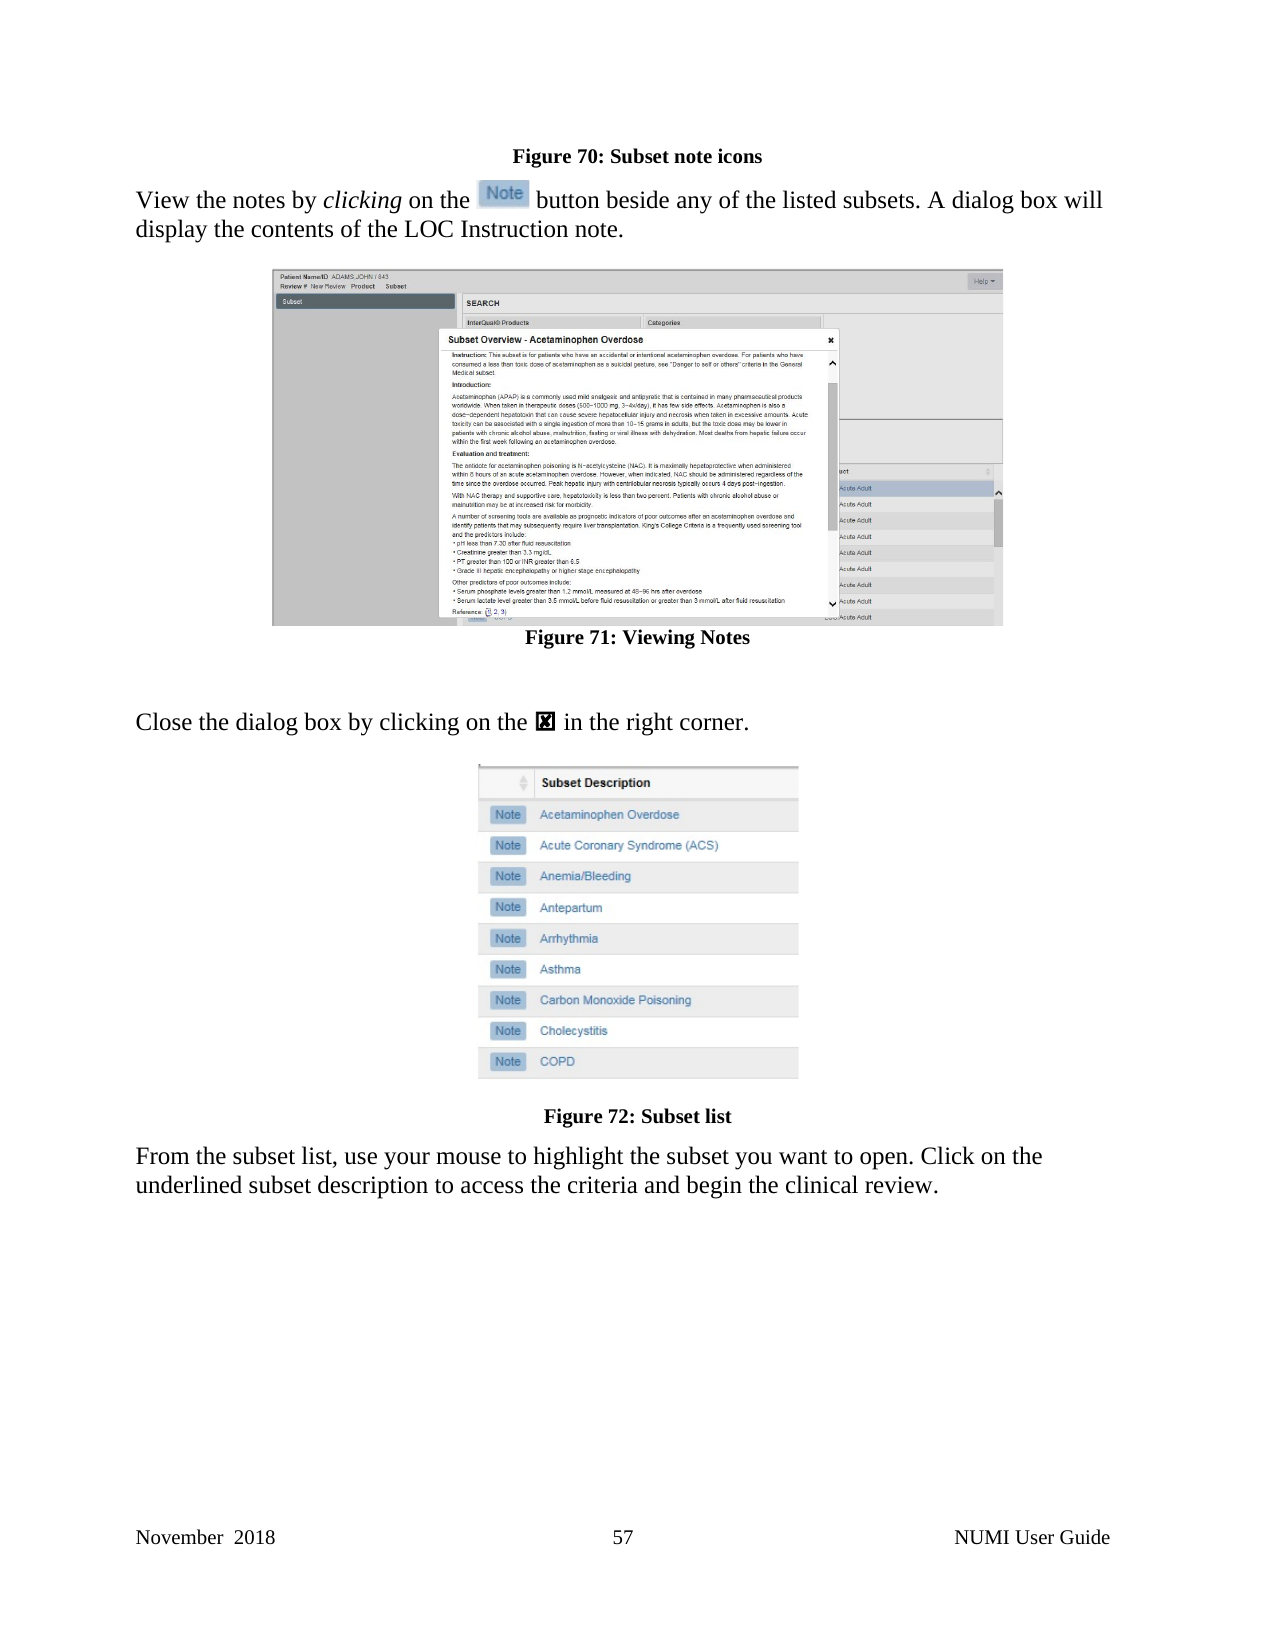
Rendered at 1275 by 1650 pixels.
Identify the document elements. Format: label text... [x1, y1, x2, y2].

picture [272, 268, 1004, 626]
text Figure 70: Subset note icons [135, 144, 1139, 168]
text Close the dialog box by clicking on the in the right corner. [135, 707, 1139, 736]
text Figure 72: Subset list [135, 1104, 1139, 1128]
text View the notes by clicking on the button beside any of the listed subsets. A dialog box will display the contents of the LOC Instruction note. [135, 180, 1139, 243]
picture [476, 764, 799, 1080]
text Figure 71: Viewing Notes [135, 625, 1139, 649]
text From the subset list, use your mouse to highlight the subset you want to open. Click on the underlined subset description to access the criteria and begin the clinical review. [135, 1141, 1139, 1198]
picture [476, 180, 530, 209]
